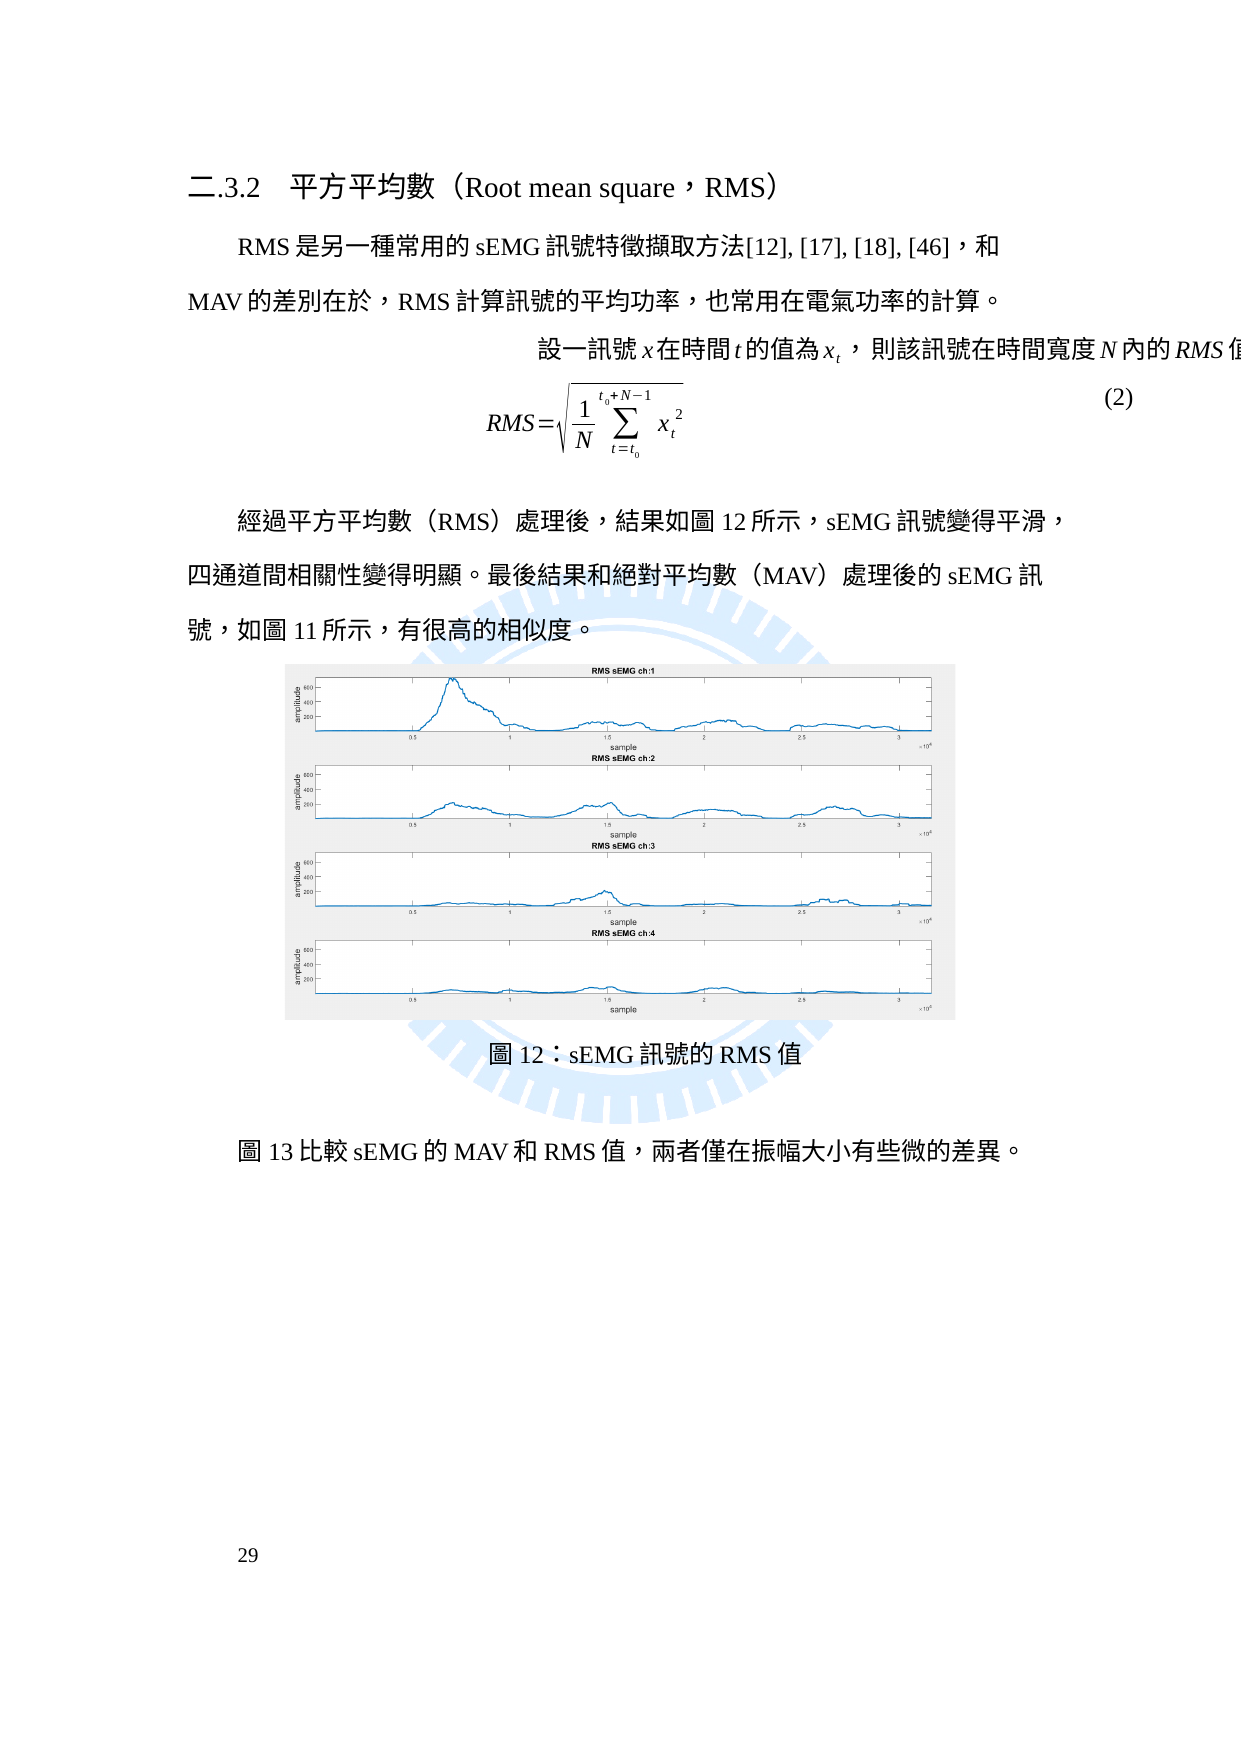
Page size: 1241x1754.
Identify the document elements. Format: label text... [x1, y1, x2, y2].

subtitle 平方平均數（Root mean square，RMS） [187, 163, 1053, 206]
table_header [188, 382, 981, 501]
picture [284, 664, 956, 1020]
text 圖 13比較sEMG的MAV和RMS值，兩者僅在振幅大小有些微的差異。 [187, 1132, 1053, 1168]
text 圖 12：sEMG訊號的RMS值 [187, 1034, 1053, 1070]
text 經過平方平均數（RMS）處理後，結果如圖 12所示，sEMG訊號變得平滑，四通道間相關性變得明顯。最後結果和絕對平均數（MAV）處理後的sEMG訊號，如圖 11所示，有很高的相似度。 [187, 501, 1053, 646]
text RMS是另一種常用的sEMG訊號特徵擷取方法[12], [17], [18], [46]，和MAV的差別在於，RMS計算訊號的平均功率，也常用在電氣功率的計算。 [187, 227, 1053, 317]
table_header (2) [981, 382, 1144, 501]
